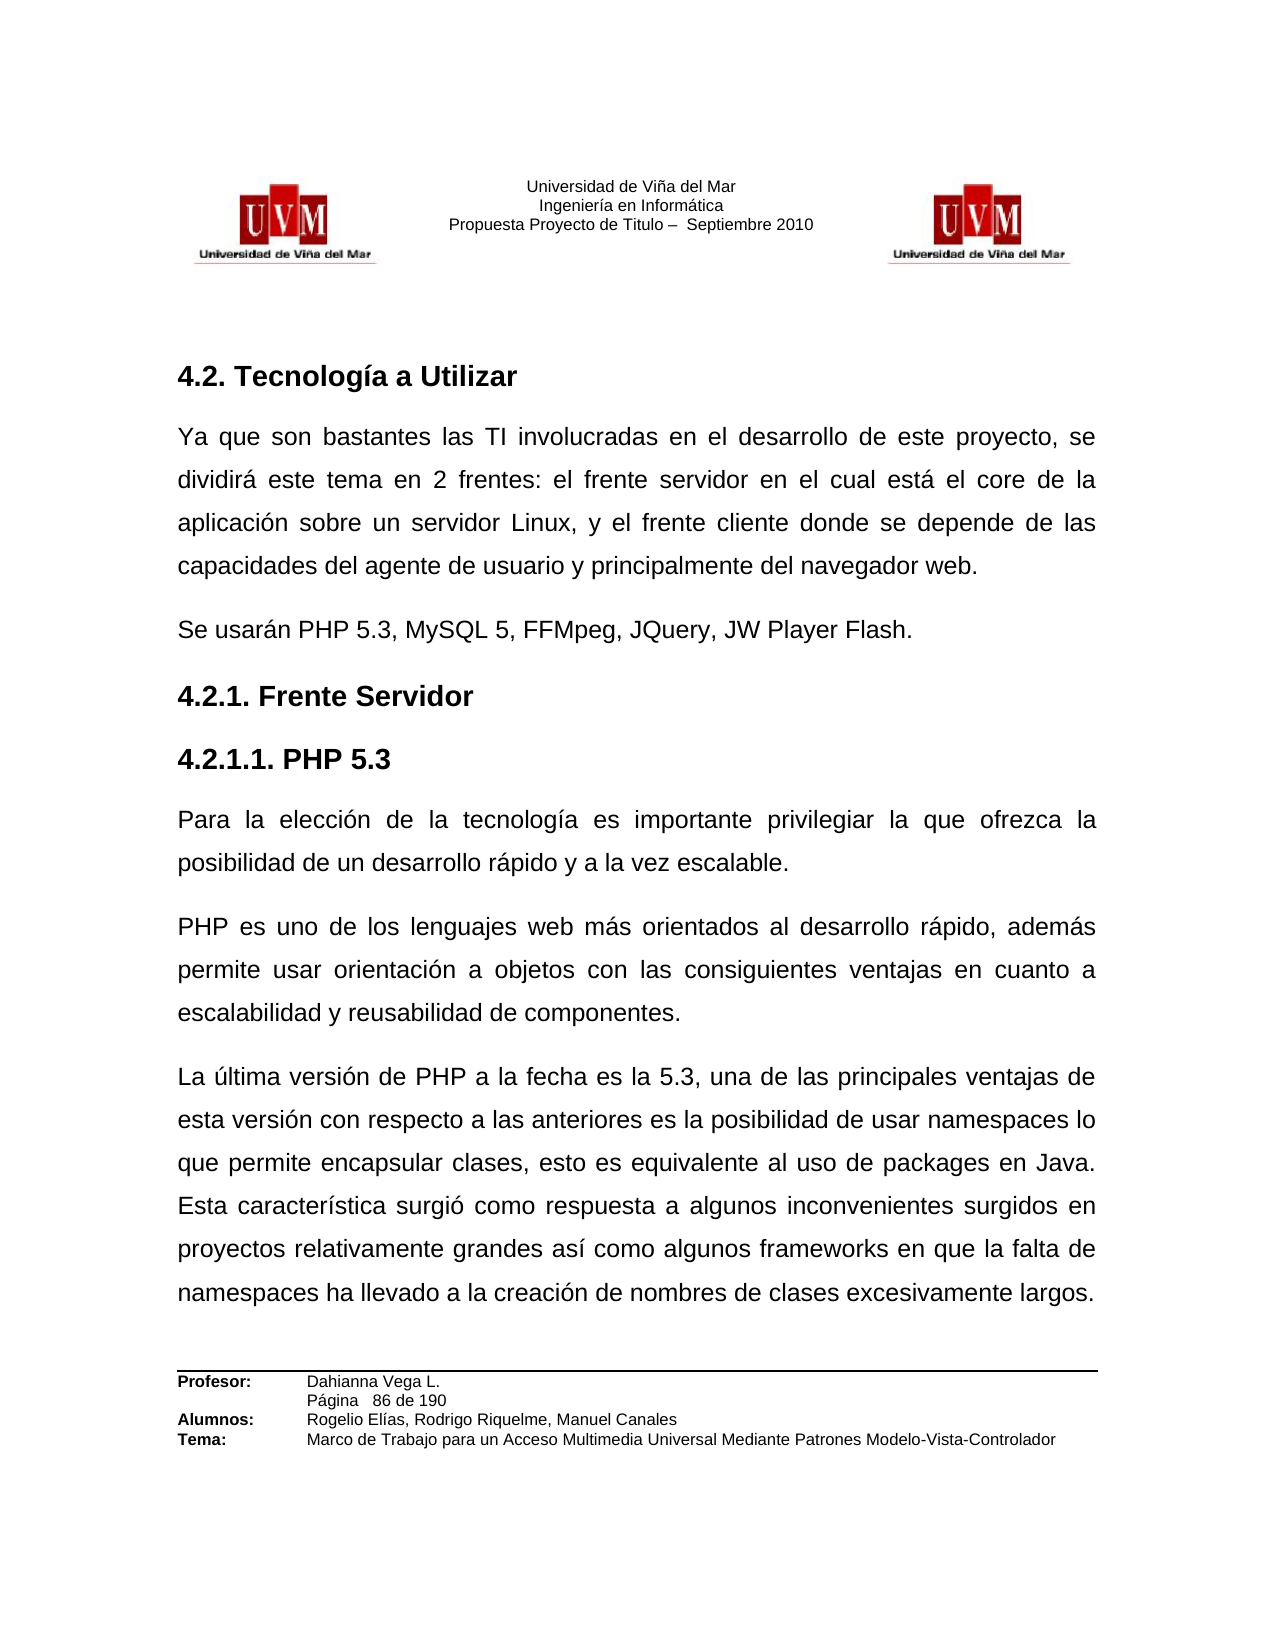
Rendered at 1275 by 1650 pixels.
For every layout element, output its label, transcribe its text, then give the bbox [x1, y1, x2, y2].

picture [177, 176, 390, 267]
text La última versión de PHP a la fecha es la 5.3, una de las principales ventajas de esta versión con respecto a las anteriores es la posibilidad de usar namespaces lo que permite encapsular clases, esto es equivalente al uso de packages en Java. Esta característica surgió como respuesta a algunos inconvenientes surgidos en proyectos relativamente grandes así como algunos frameworks en que la falta de namespaces ha llevado a la creación de nombres de clases excesivamente largos. [177, 1062, 1098, 1306]
subtitle 4.2.1.1. PHP 5.3 [177, 742, 1098, 775]
text Ya que son bastantes las TI involucradas en el desarrollo de este proyecto, se dividirá este tema en 2 frentes: el frente servidor en el cual está el core de la aplicación sobre un servidor Linux, y el frente cliente donde se depende de las capacidades del agente de usuario y principalmente del navegador web. [177, 422, 1098, 580]
text Se usarán PHP 5.3, MySQL 5, FFMpeg, JQuery, JW Player Flash. [177, 615, 1098, 644]
subtitle 4.2.1. Frente Servidor [177, 679, 1098, 712]
text Para la elección de la tecnología es importante privilegiar la que ofrezca la posibilidad de un desarrollo rápido y a la vez escalable. [177, 804, 1098, 876]
picture [871, 176, 1084, 267]
text PHP es uno de los lenguajes web más orientados al desarrollo rápido, además permite usar orientación a objetos con las consiguientes ventajas en cuanto a escalabilidad y reusabilidad de componentes. [177, 912, 1098, 1027]
subtitle 4.2. Tecnología a Utilizar [177, 359, 1098, 392]
